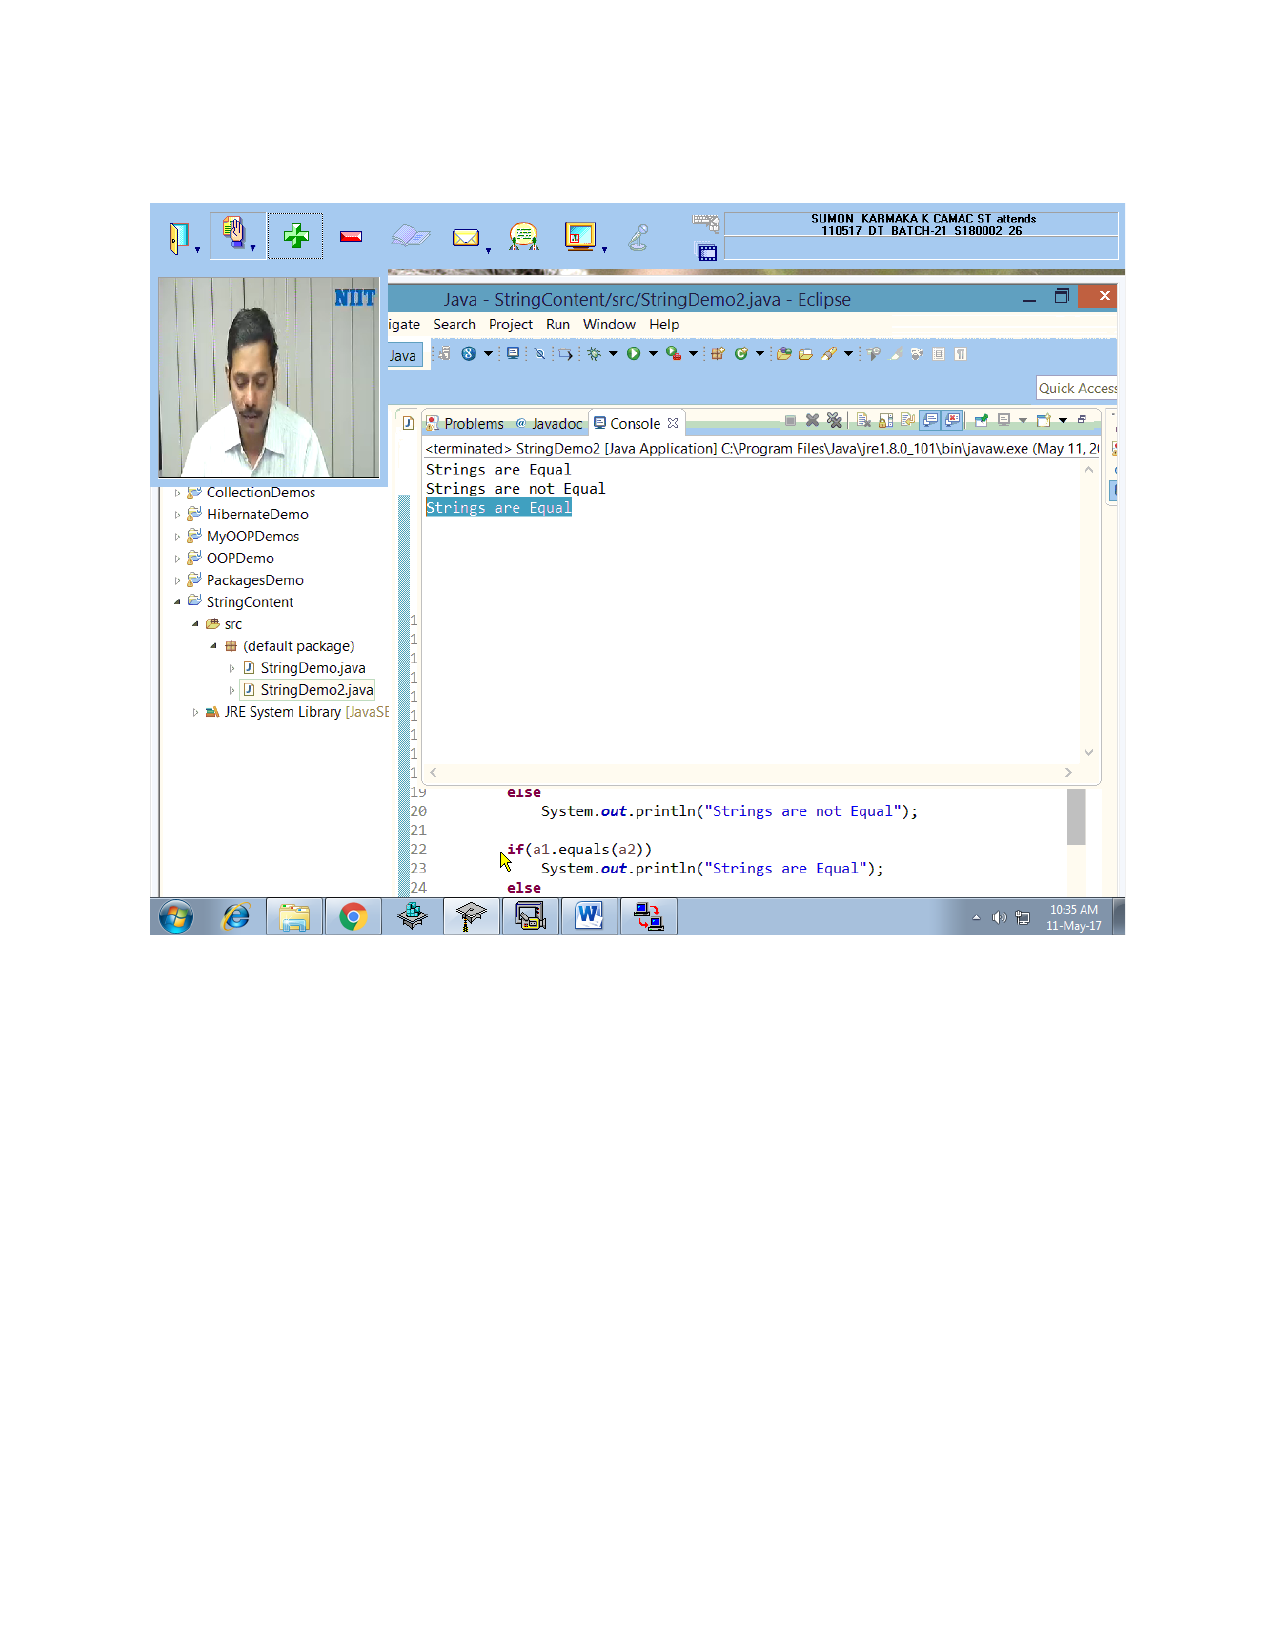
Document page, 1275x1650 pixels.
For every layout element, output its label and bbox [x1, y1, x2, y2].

picture [150, 203, 1125, 935]
